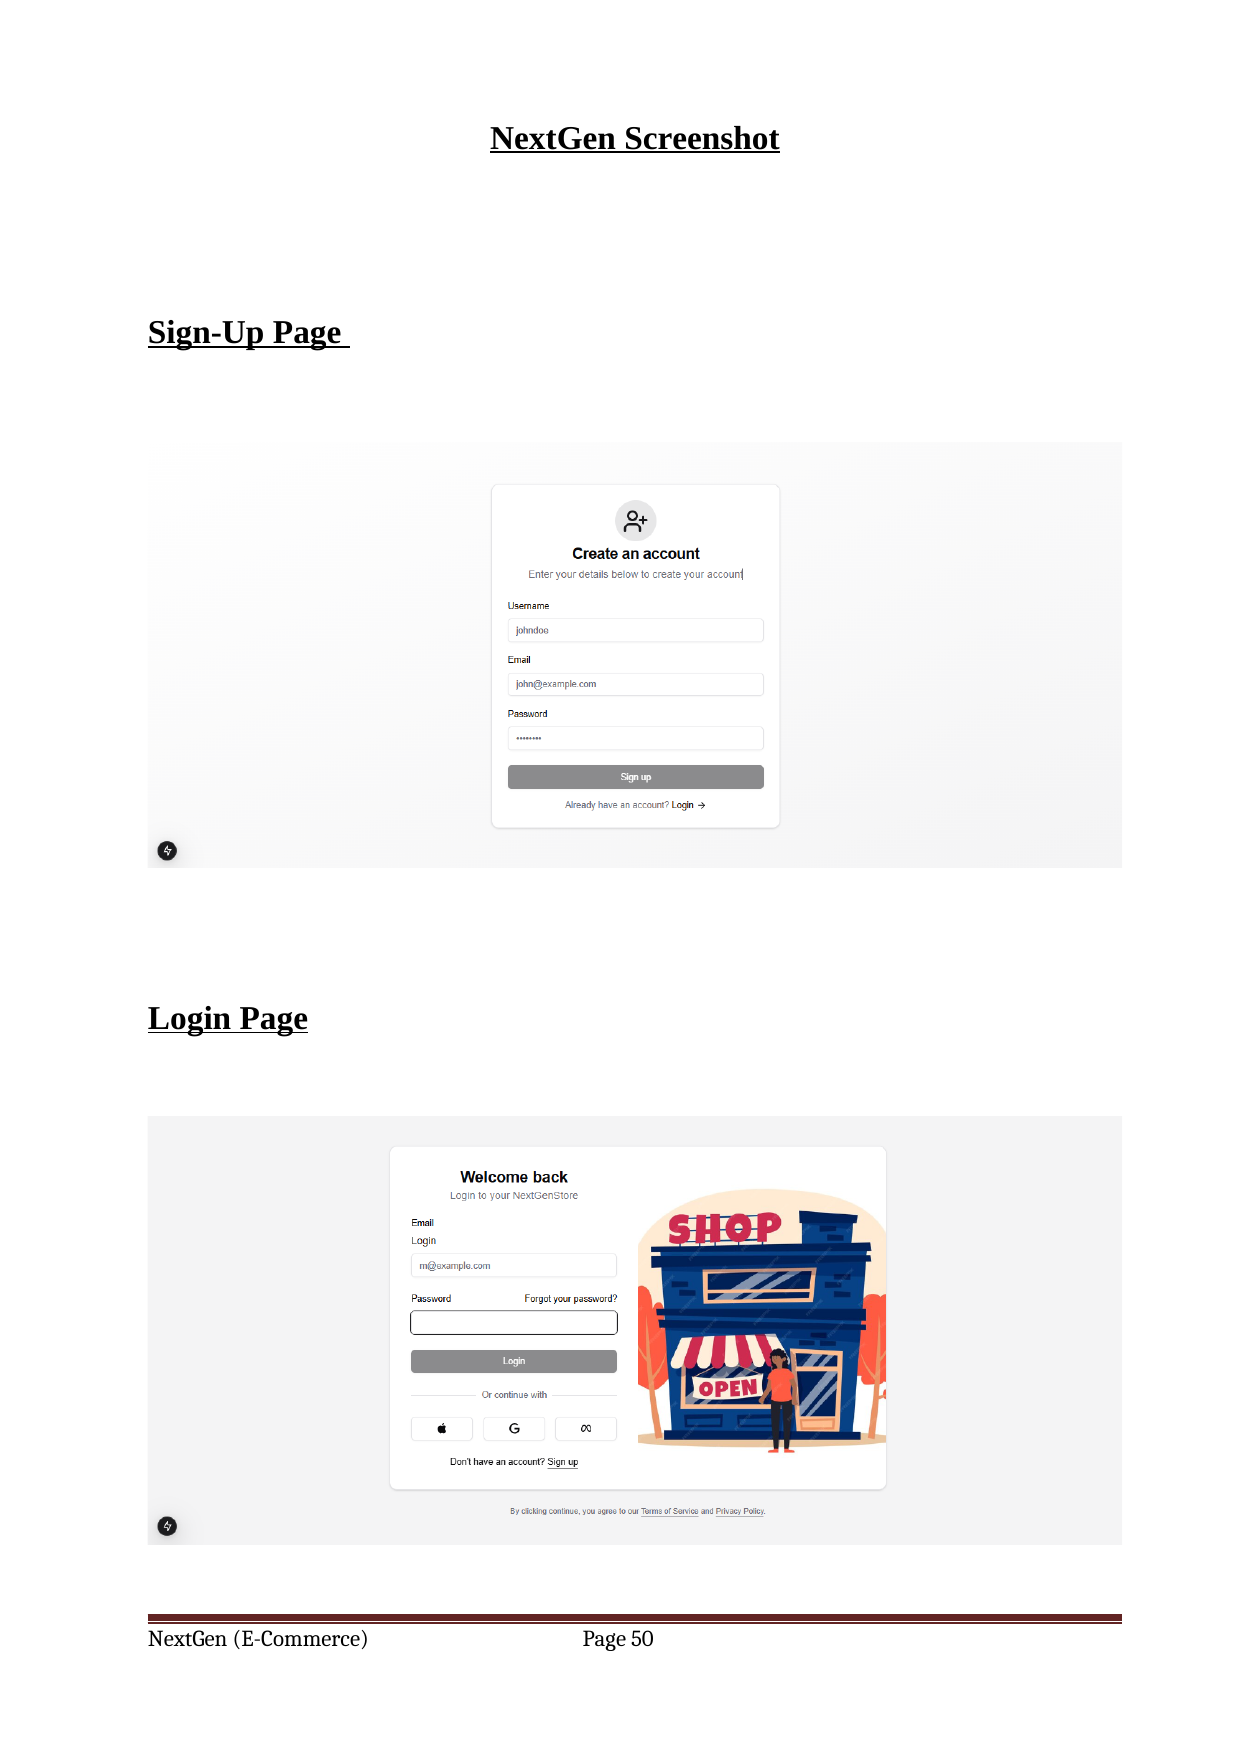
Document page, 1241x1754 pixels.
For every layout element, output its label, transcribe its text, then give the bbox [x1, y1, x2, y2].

picture [147, 1116, 1123, 1545]
text NextGen Screenshot [148, 118, 1122, 156]
text Sign-Up Page [148, 313, 1122, 351]
picture [147, 442, 1123, 868]
text Login Page [148, 998, 1122, 1037]
